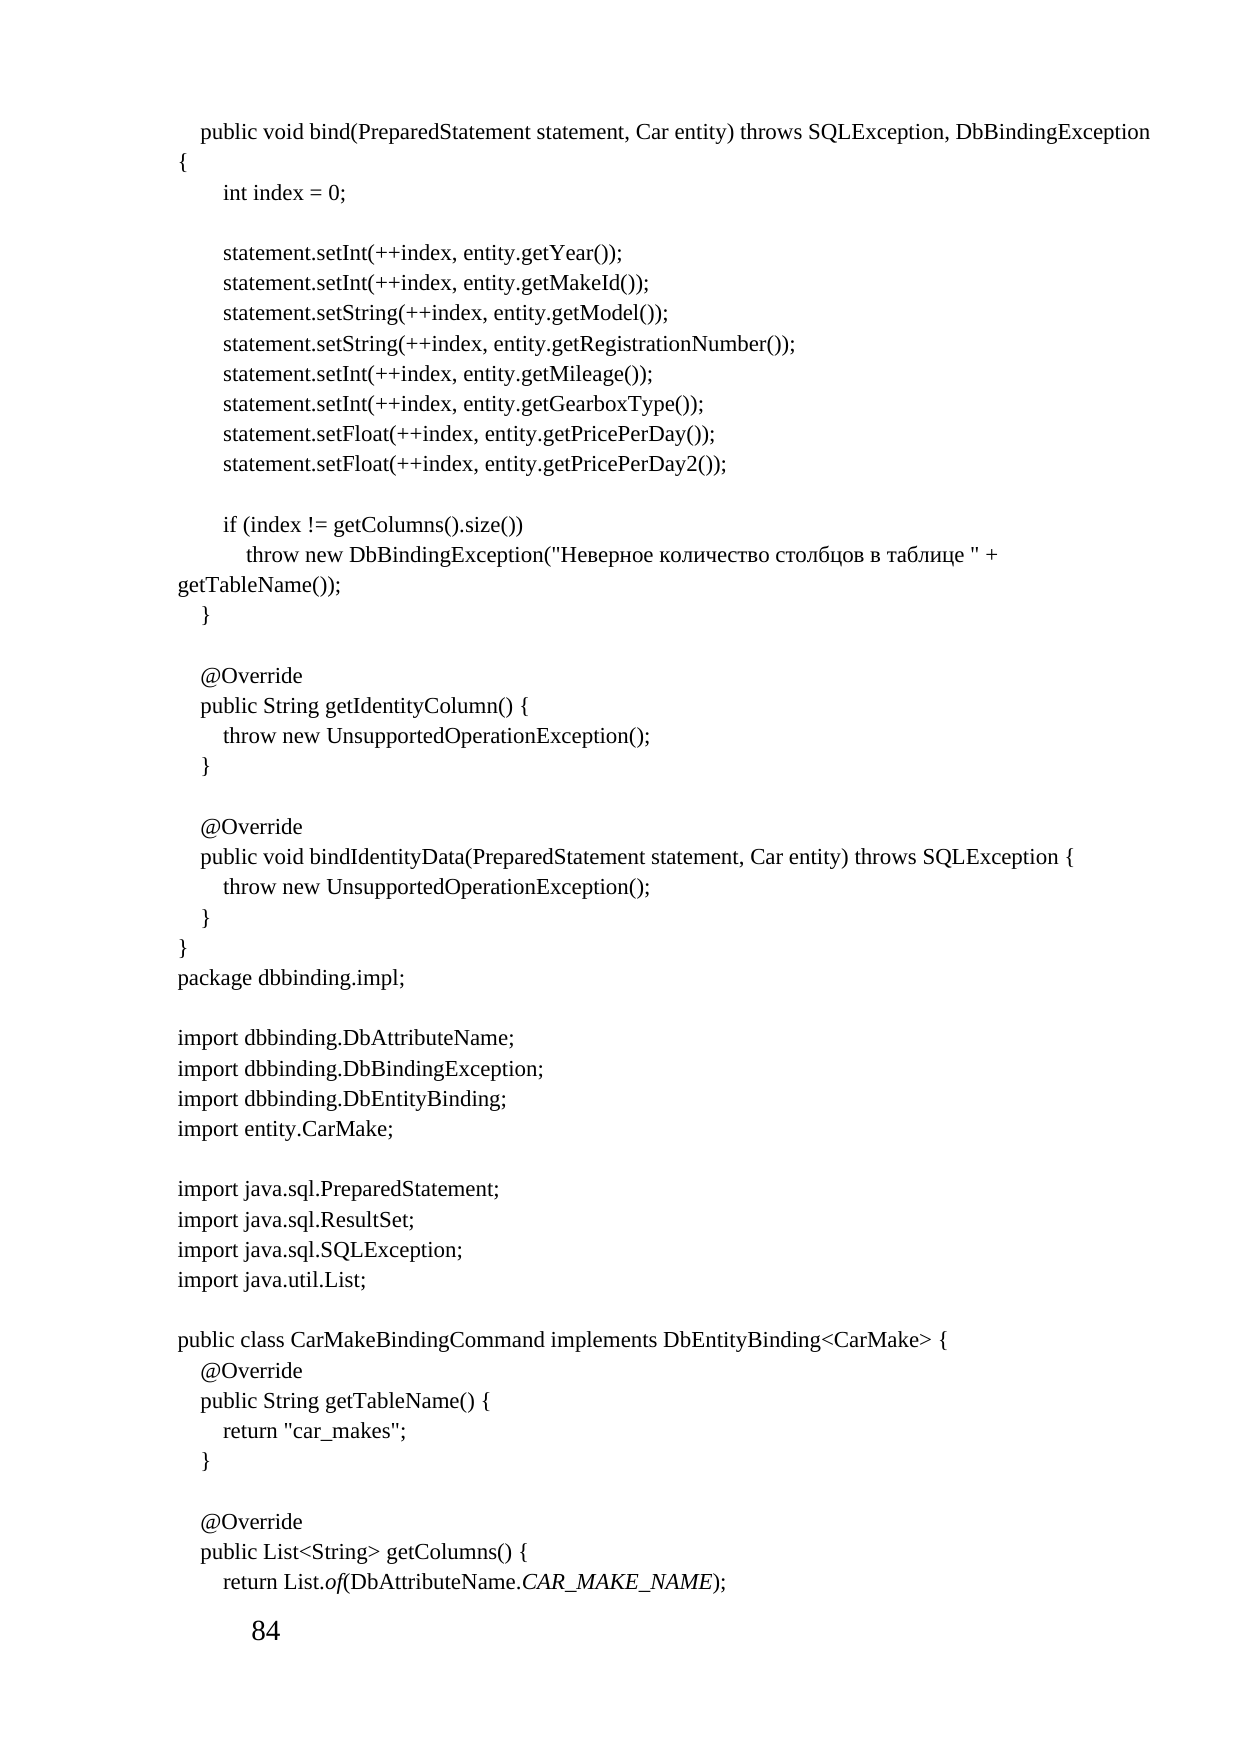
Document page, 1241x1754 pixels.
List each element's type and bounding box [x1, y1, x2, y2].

text [177, 118, 1152, 960]
text [177, 964, 1152, 1594]
